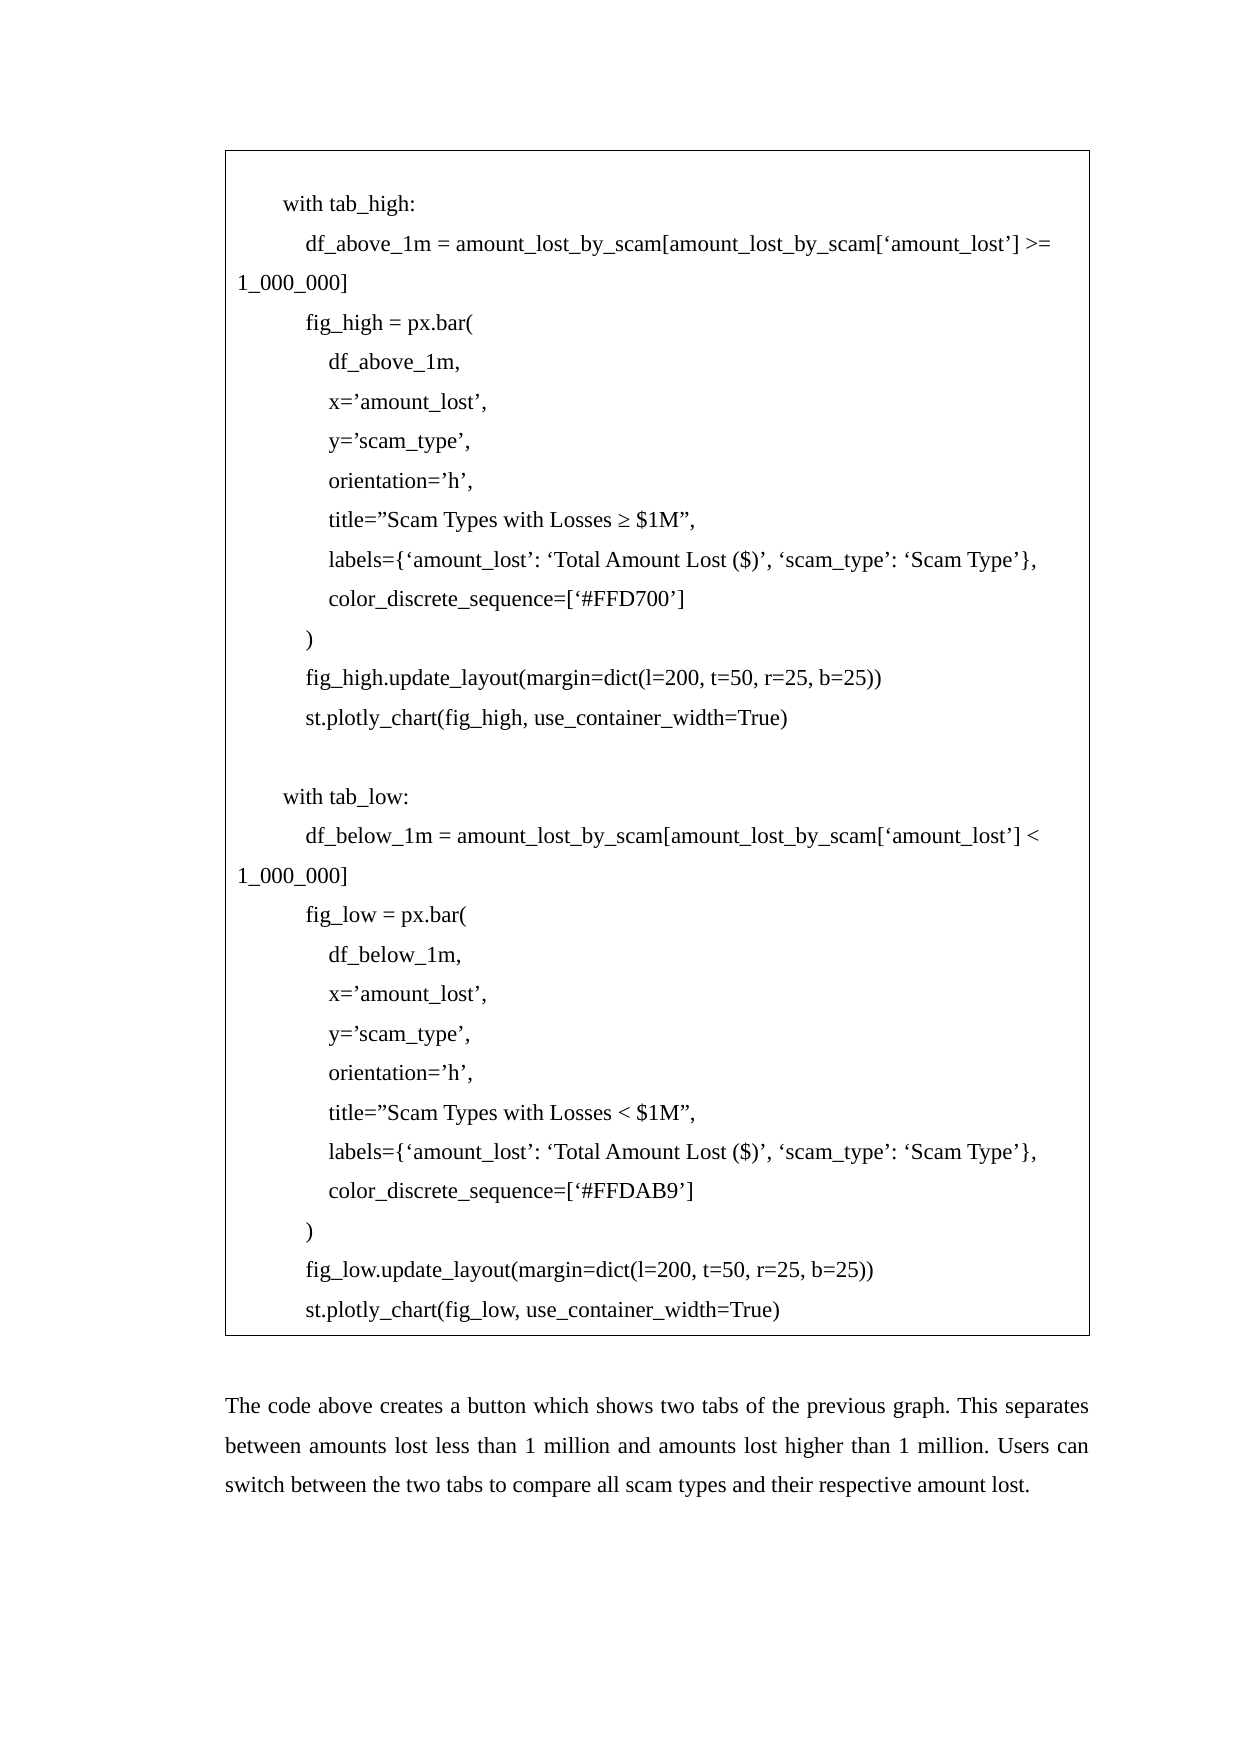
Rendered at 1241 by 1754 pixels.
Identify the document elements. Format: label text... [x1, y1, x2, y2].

text The code above creates a button which shows two tabs of the previous graph. This separates between amounts lost less than 1 million and amounts lost higher than 1 million. Users can switch between the two tabs to compare all scam types and their respective amount lost. [225, 1393, 1090, 1498]
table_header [226, 151, 1089, 1335]
